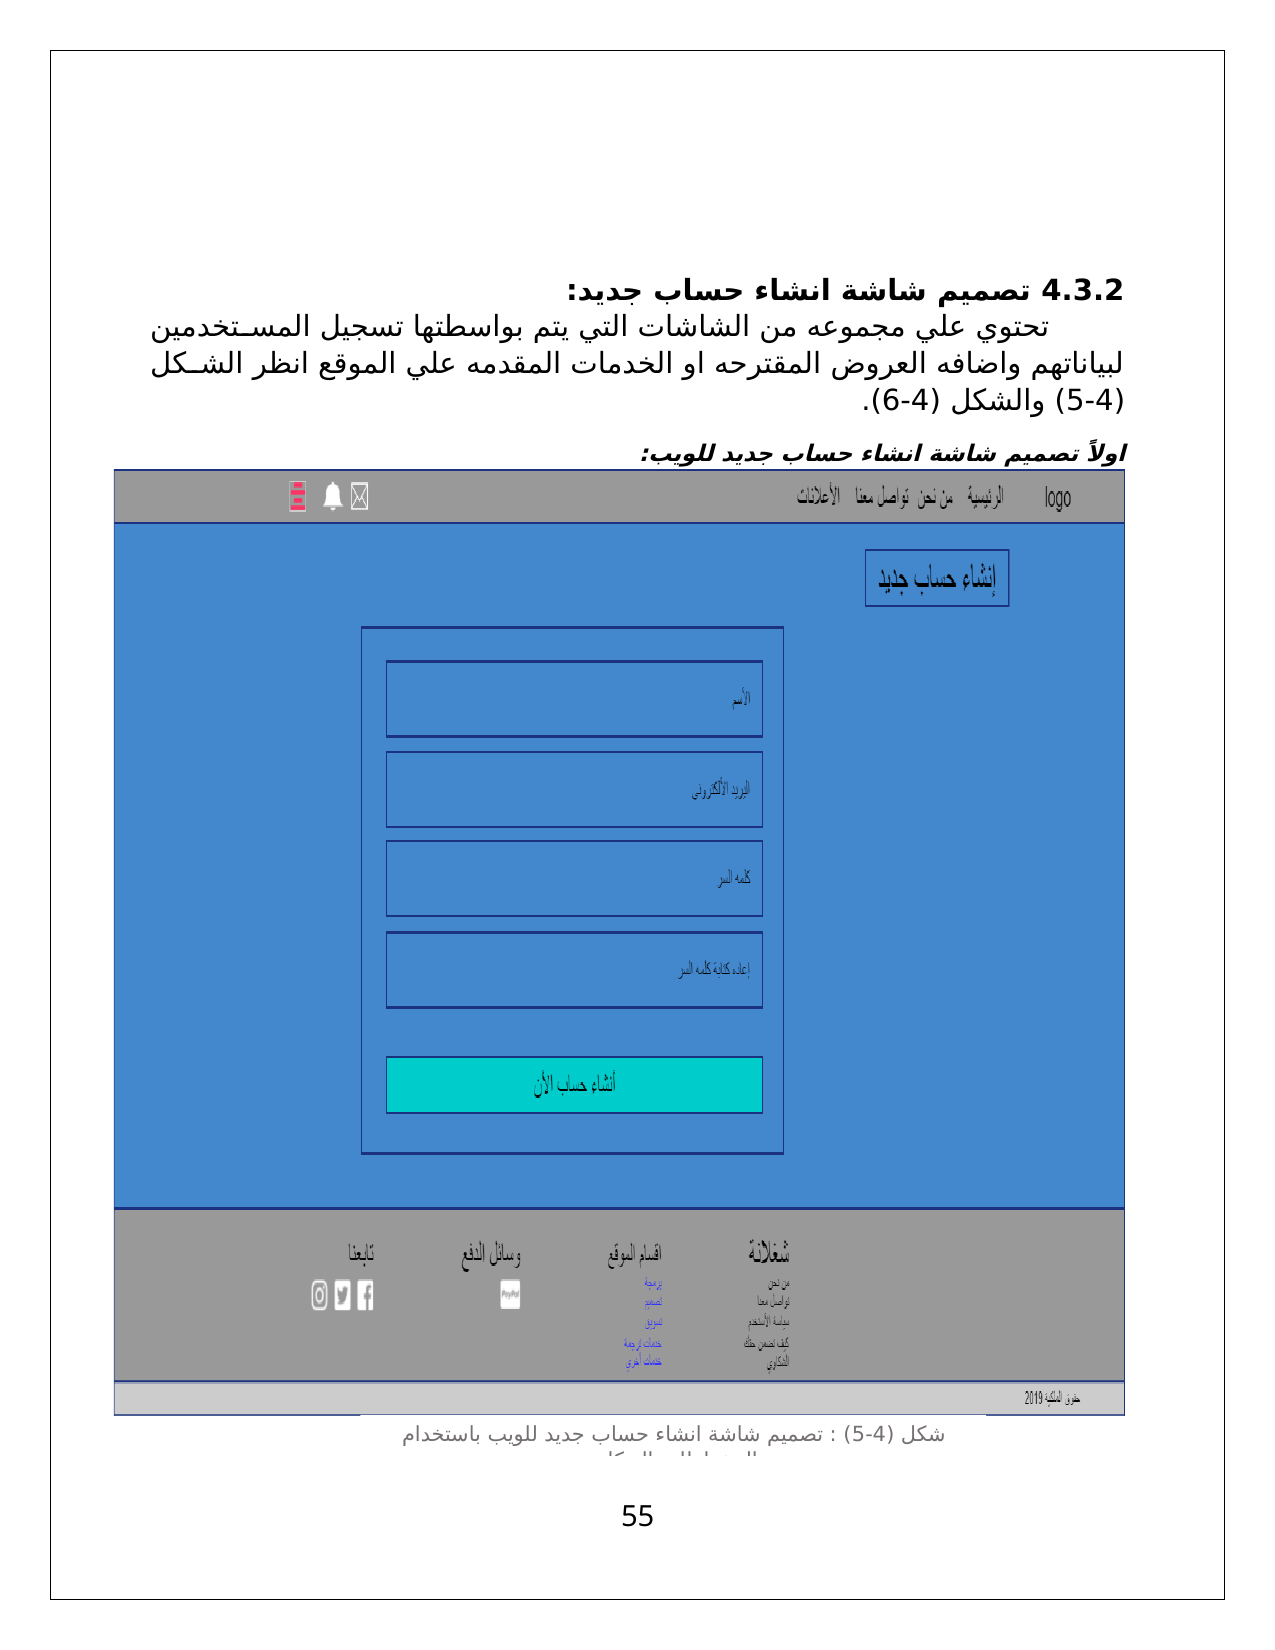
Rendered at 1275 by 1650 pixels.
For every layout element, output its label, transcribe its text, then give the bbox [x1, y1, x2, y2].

picture [113, 469, 1125, 1416]
subtitle اولاً تصميم شاشة انشاء حساب جديد للويب: [150, 441, 1125, 467]
text تحتوي علي مجموعه من الشاشات التي يتم بواسطتها تسجيل المستخدمين لبياناتهم واضافه العروض المقترحه او الخدمات المقدمه علي الموقع انظر الشكل (4-5) والشكل (4-6). [150, 310, 1125, 417]
subtitle 4.3.2 تصميم شاشة انشاء حساب جديد: [150, 273, 1124, 307]
